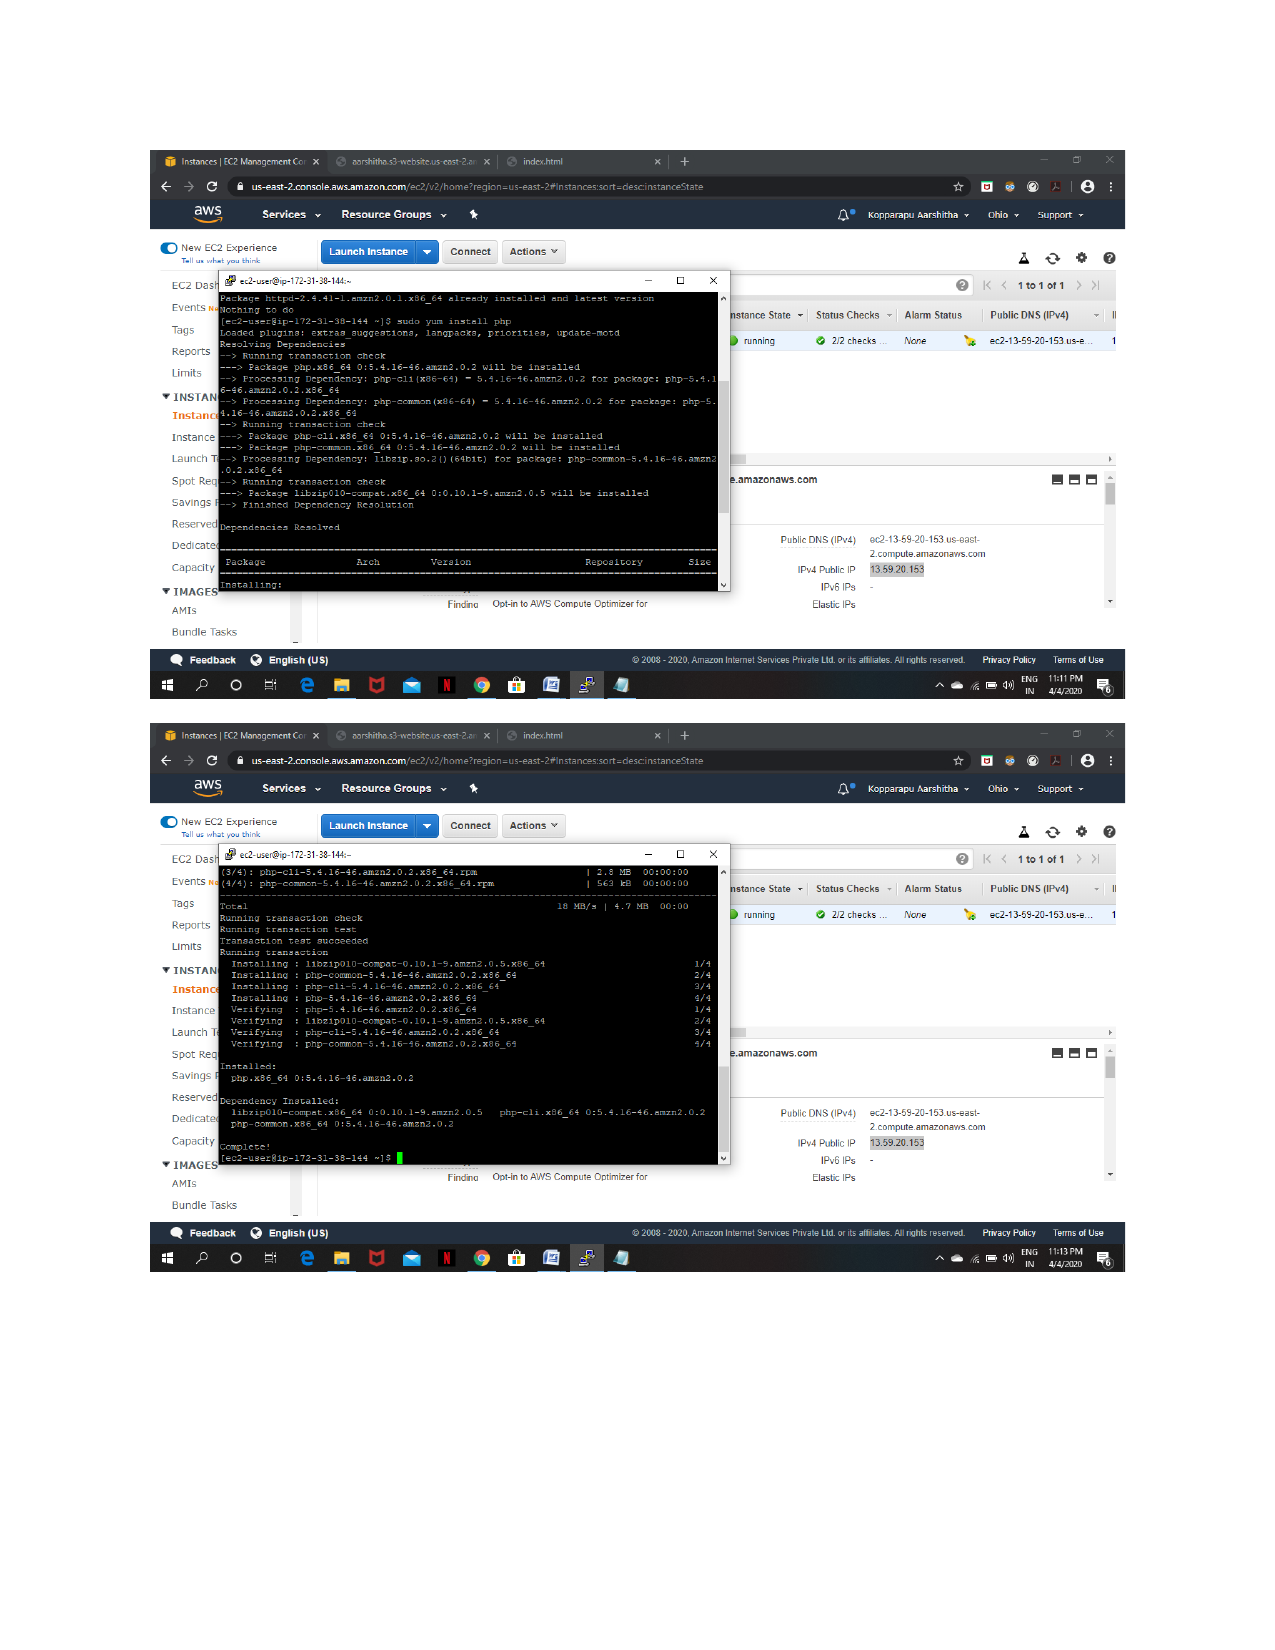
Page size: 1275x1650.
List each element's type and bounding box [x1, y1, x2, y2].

picture [150, 150, 1125, 699]
picture [150, 723, 1125, 1272]
